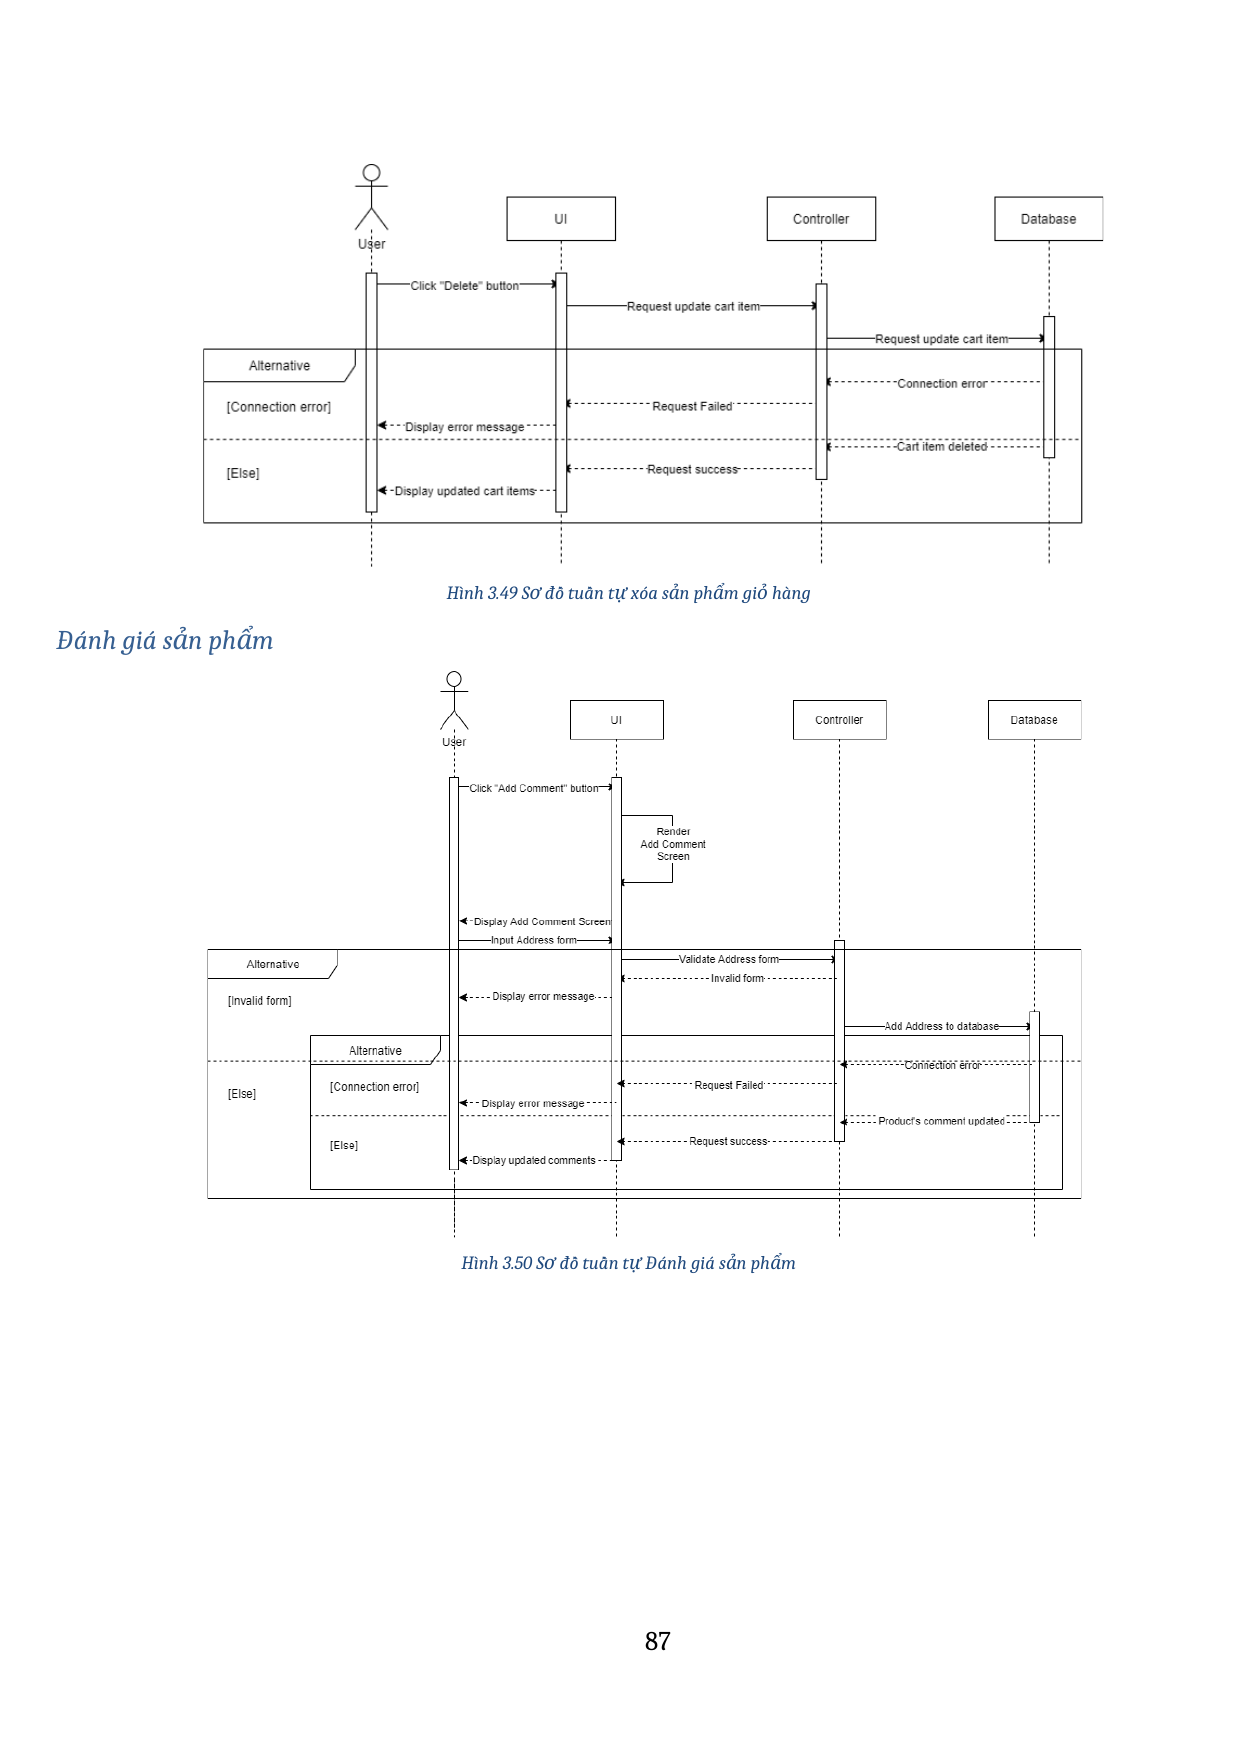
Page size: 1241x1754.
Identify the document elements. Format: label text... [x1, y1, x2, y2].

subtitle Đánh giá sản phẩm [56, 625, 1203, 656]
picture [203, 164, 1104, 568]
text Hình 3.42 Sơ đồ tuần tự Đánh giá sản phẩm [56, 1253, 1203, 1274]
text Hình 3.41 Sơ đồ tuần tự xóa sản phẩm giỏ hàng [56, 583, 1203, 604]
picture [207, 671, 1082, 1238]
